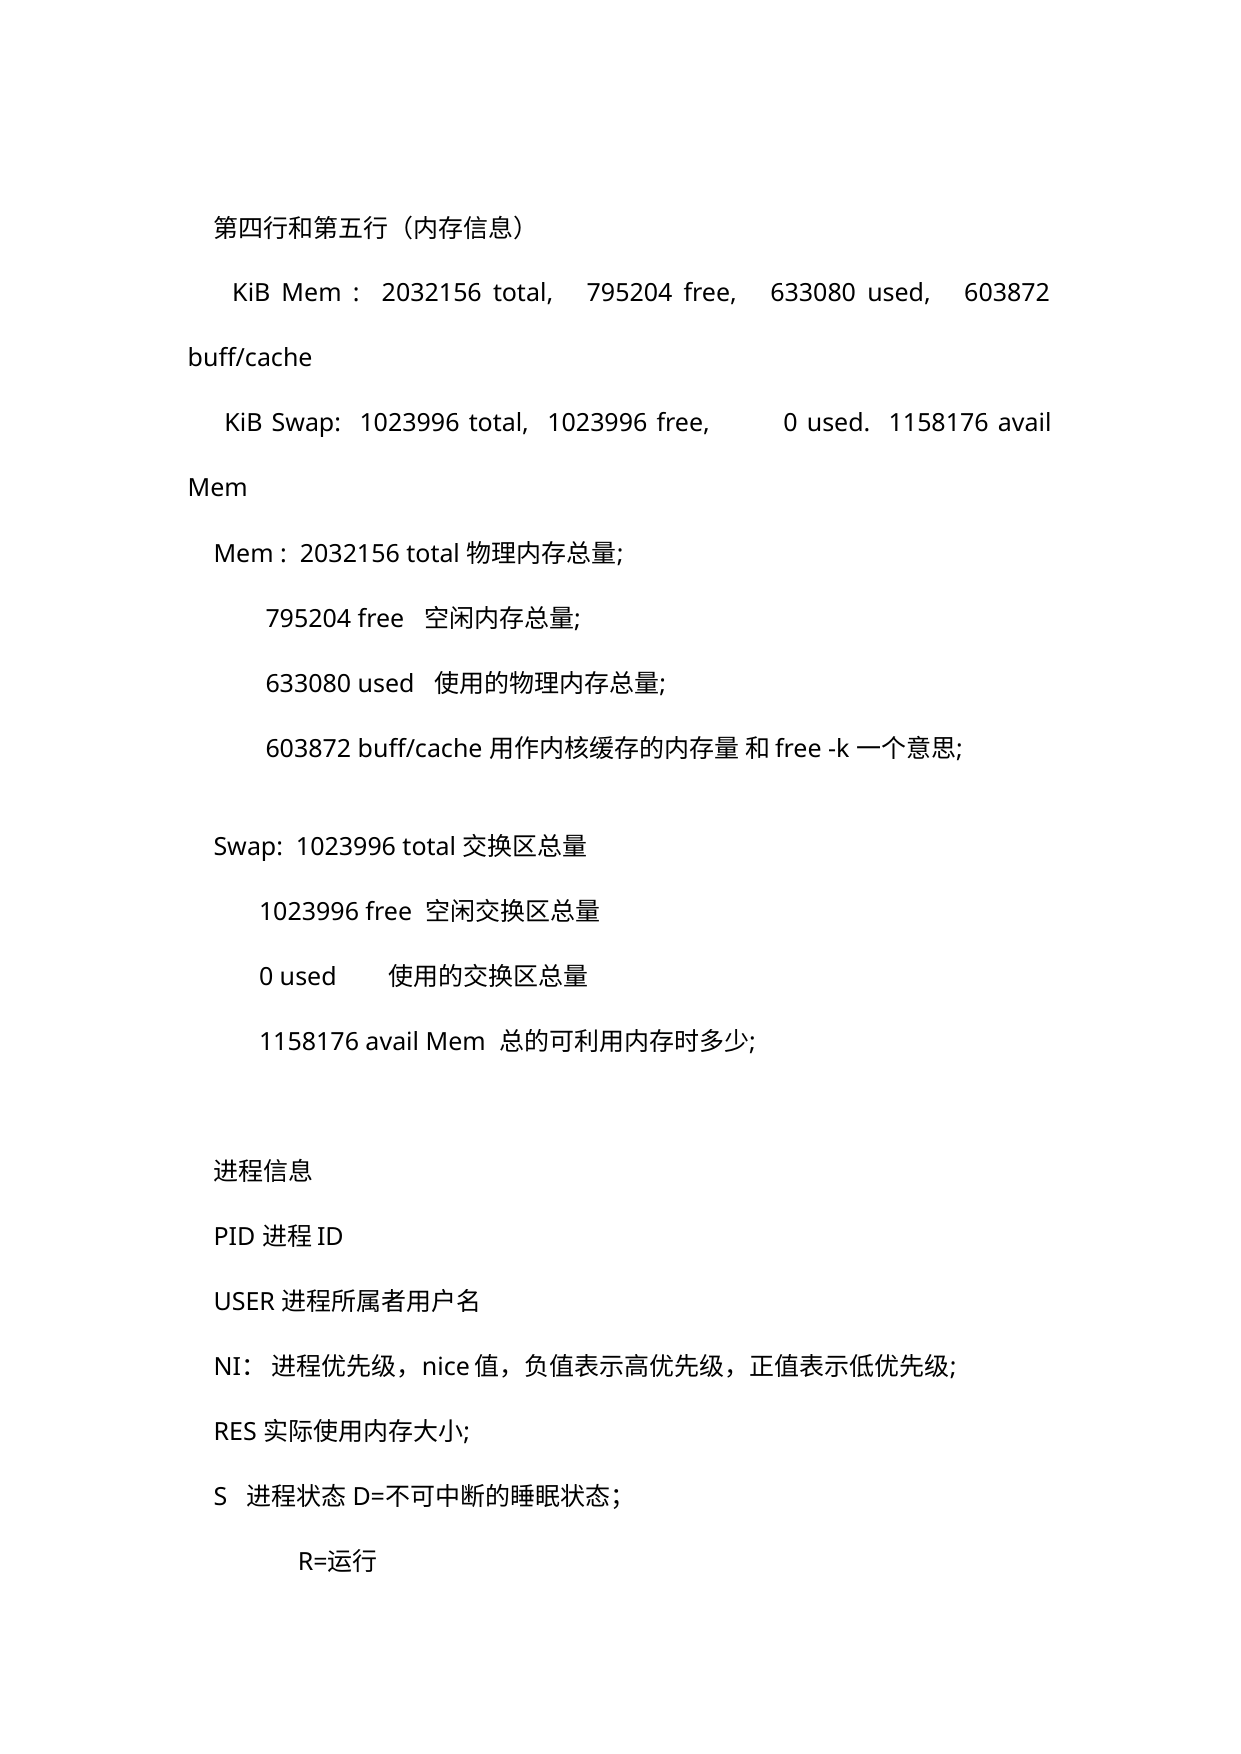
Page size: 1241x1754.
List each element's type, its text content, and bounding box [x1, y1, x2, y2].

text 0 used 使用的交换区总量 [187, 942, 1053, 1007]
text 633080 used 使用的物理内存总量; [187, 649, 1053, 714]
text 进程信息 [187, 1137, 1053, 1202]
text KiB Swap: 1023996 total, 1023996 free, 0 used. 1158176 avail Mem [187, 389, 1053, 519]
text KiB Mem : 2032156 total, 795204 free, 633080 used, 603872 buff/cache [187, 259, 1053, 389]
text 795204 free 空闲内存总量; [187, 584, 1053, 649]
text 1023996 free 空闲交换区总量 [187, 877, 1053, 942]
text S 进程状态 D=不可中断的睡眠状态； [187, 1462, 1053, 1527]
text Swap: 1023996 total 交换区总量 [187, 812, 1053, 877]
text 603872 buff/cache 用作内核缓存的内存量 和free -k 一个意思; [187, 714, 1053, 779]
text PID 进程ID [187, 1202, 1053, 1267]
text NI： 进程优先级，nice值，负值表示高优先级，正值表示低优先级; [187, 1332, 1053, 1397]
text 第四行和第五行（内存信息） [187, 194, 1053, 259]
text 1158176 avail Mem 总的可利用内存时多少; [187, 1007, 1053, 1072]
text R=运行 [187, 1527, 1053, 1592]
text USER 进程所属者用户名 [187, 1267, 1053, 1332]
text RES 实际使用内存大小; [187, 1397, 1053, 1462]
text Mem : 2032156 total 物理内存总量; [187, 519, 1053, 584]
